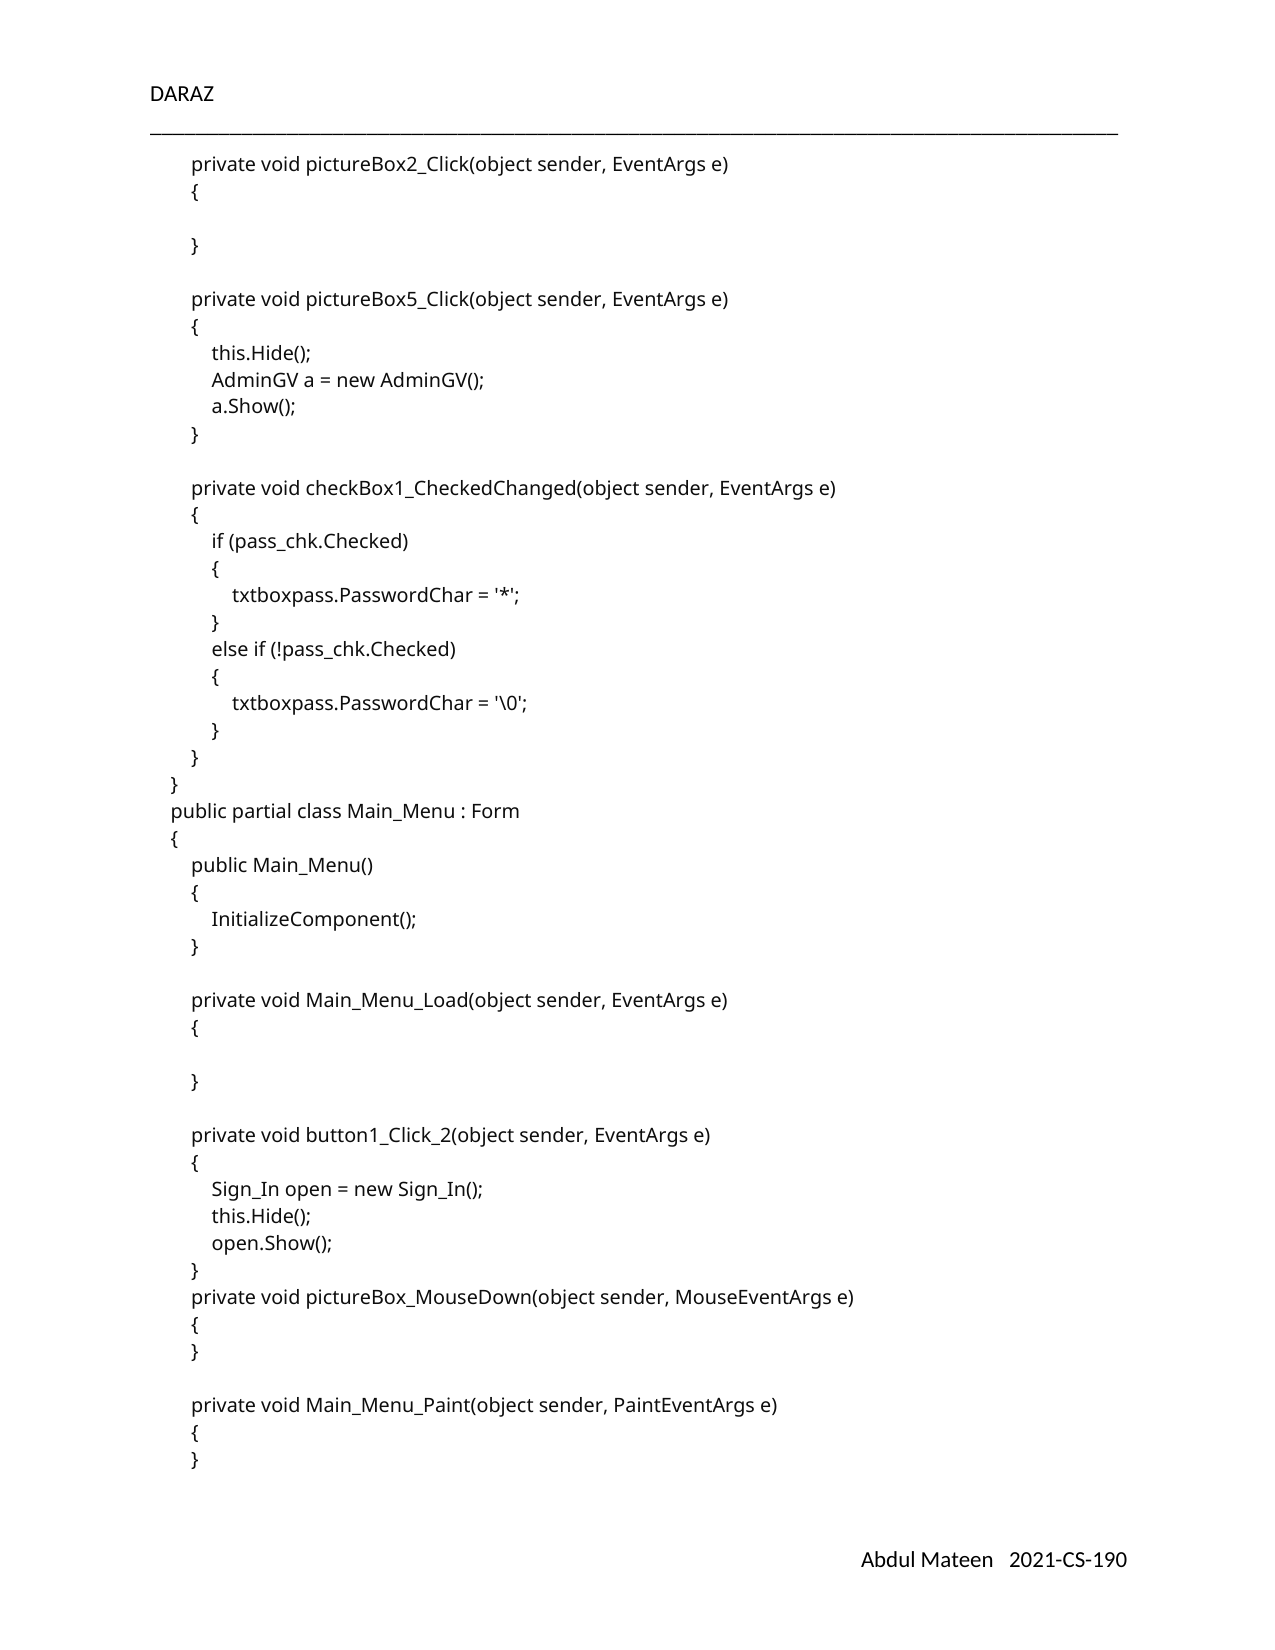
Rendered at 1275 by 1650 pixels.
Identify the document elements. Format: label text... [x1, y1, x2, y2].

text } [150, 1067, 1132, 1094]
text { [150, 1310, 1132, 1337]
text private void pictureBox_MouseDown(object sender, MouseEventArgs e) [150, 1283, 1132, 1310]
text a.Show(); [150, 393, 1132, 420]
text private void pictureBox5_Click(object sender, EventArgs e) [150, 285, 1132, 312]
text { [150, 501, 1132, 528]
text open.Show(); [150, 1229, 1132, 1256]
text { [150, 555, 1132, 582]
text private void pictureBox2_Click(object sender, EventArgs e) [150, 150, 1132, 177]
text { [150, 177, 1132, 204]
text { [150, 1013, 1132, 1040]
text if (pass_chk.Checked) [150, 528, 1132, 555]
text txtboxpass.PasswordChar = '*'; [150, 582, 1132, 609]
text { [150, 312, 1132, 339]
text } [150, 1445, 1132, 1472]
text private void Main_Menu_Load(object sender, EventArgs e) [150, 986, 1132, 1013]
text { [150, 1148, 1132, 1175]
text else if (!pass_chk.Checked) [150, 636, 1132, 663]
text } [150, 717, 1132, 743]
text } [150, 231, 1132, 258]
text } [150, 932, 1132, 959]
text { [150, 1418, 1132, 1445]
text } [150, 1337, 1132, 1364]
text } [150, 609, 1132, 636]
text public partial class Main_Menu : Form [150, 797, 1132, 824]
text } [150, 771, 1132, 797]
text txtboxpass.PasswordChar = '\0'; [150, 689, 1132, 717]
text } [150, 420, 1132, 447]
text InitializeComponent(); [150, 905, 1132, 932]
text public Main_Menu() [150, 851, 1132, 878]
text Sign_In open = new Sign_In(); [150, 1175, 1132, 1202]
text } [150, 743, 1132, 771]
text this.Hide(); [150, 339, 1132, 366]
text { [150, 663, 1132, 689]
text { [150, 878, 1132, 905]
text AdminGV a = new AdminGV(); [150, 366, 1132, 393]
text } [150, 1256, 1132, 1283]
text { [150, 824, 1132, 851]
text this.Hide(); [150, 1202, 1132, 1229]
text private void button1_Click_2(object sender, EventArgs e) [150, 1121, 1132, 1148]
text private void Main_Menu_Paint(object sender, PaintEventArgs e) [150, 1391, 1132, 1418]
text private void checkBox1_CheckedChanged(object sender, EventArgs e) [150, 474, 1132, 501]
